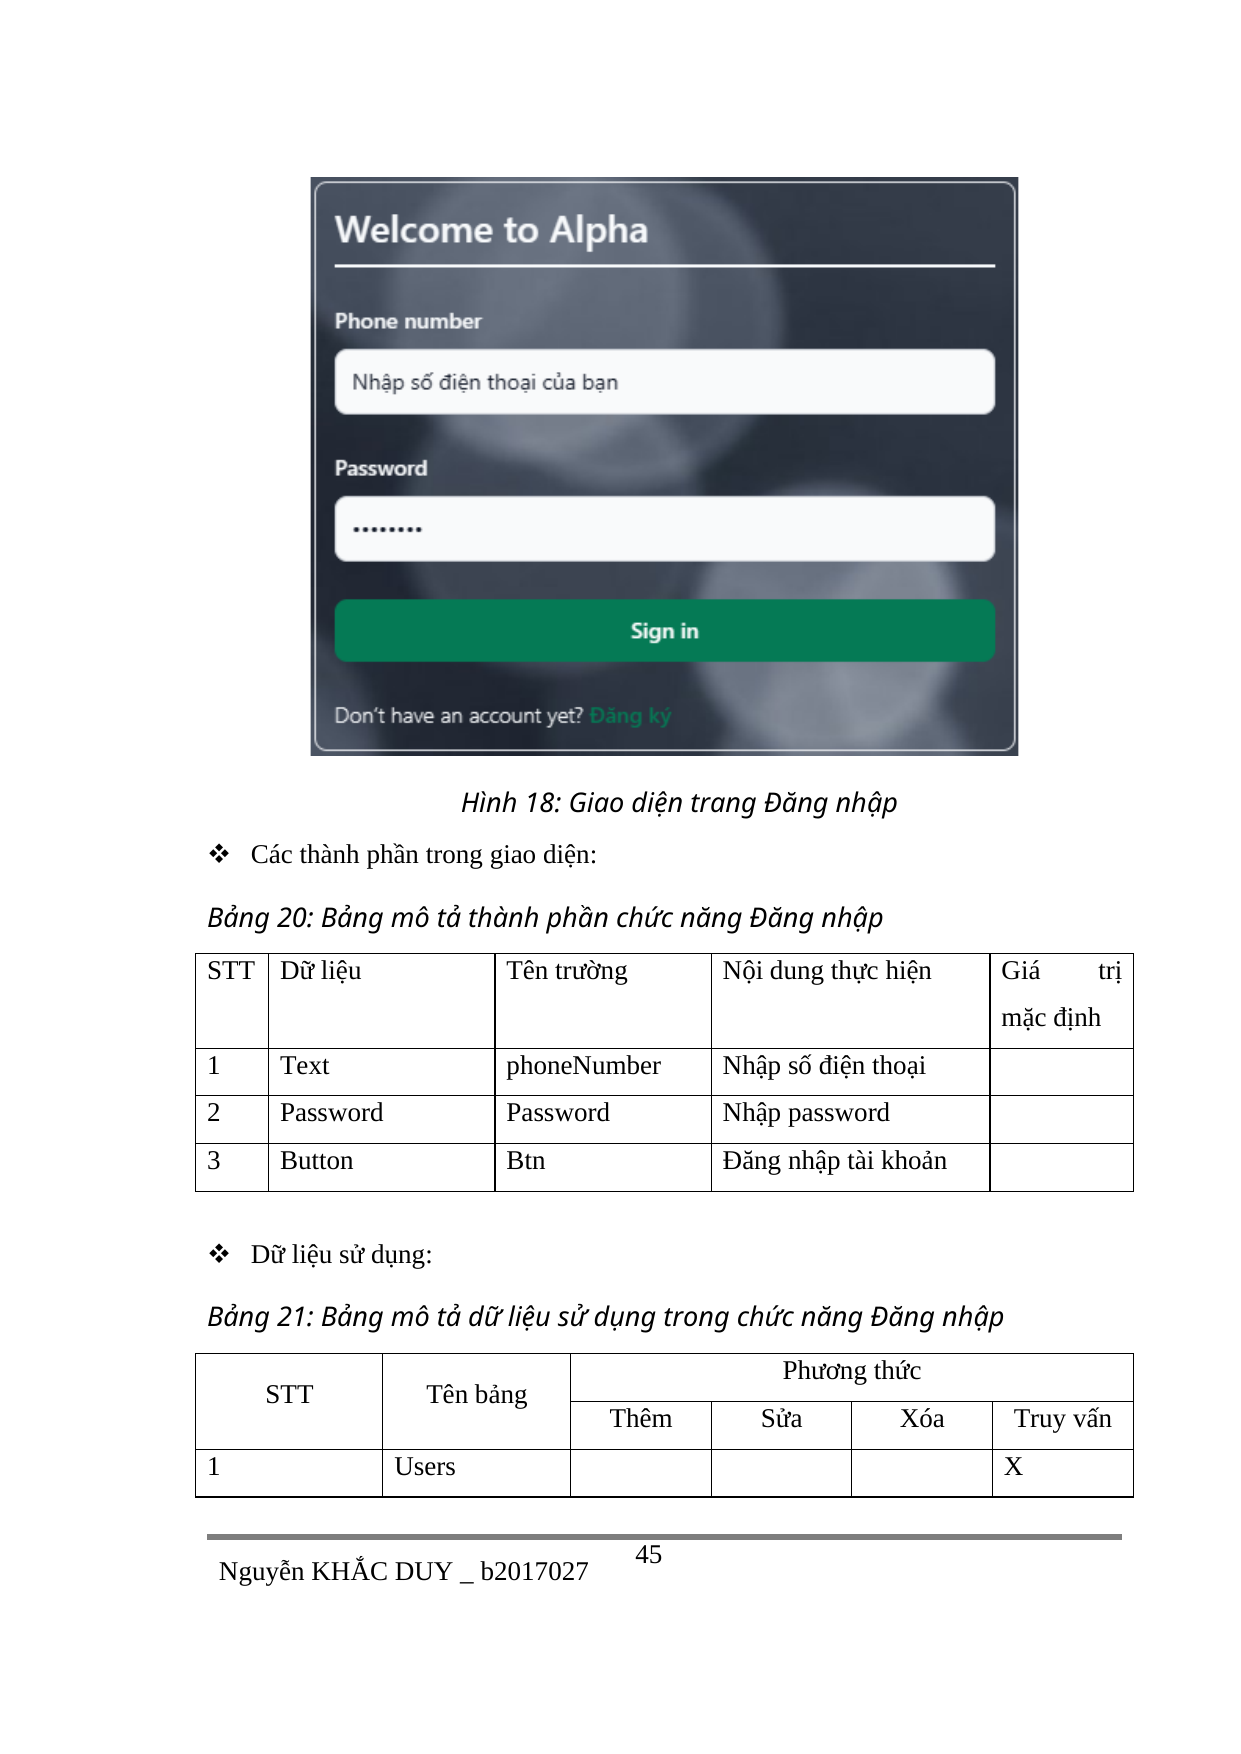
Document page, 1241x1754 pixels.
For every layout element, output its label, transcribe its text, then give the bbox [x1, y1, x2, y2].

list Bảng 20: Bảng mô tả thành phần chức năng Đăng nhập [207, 898, 1122, 935]
table_header Giá trị mặc định [991, 954, 1133, 1048]
table_cell Thêm [571, 1402, 711, 1449]
table_cell 1 [196, 1450, 382, 1496]
table_cell 1 [196, 1049, 268, 1095]
table_header STT [196, 1354, 382, 1449]
table_cell [852, 1450, 992, 1496]
table_cell Users [383, 1450, 570, 1496]
table_cell phoneNumber [496, 1049, 711, 1095]
table_cell [991, 1049, 1133, 1095]
table_header Phương thức [571, 1354, 1133, 1401]
picture [310, 177, 1019, 756]
table_cell Button [269, 1144, 494, 1191]
table_cell Đăng nhập tài khoản [712, 1144, 989, 1191]
list Dữ liệu sử dụng: [207, 1238, 1122, 1270]
table_cell Nhập password [712, 1096, 989, 1143]
table_cell Text [269, 1049, 494, 1095]
table_header Dữ liệu [269, 954, 494, 1048]
text Hình 18: Giao diện trang Đăng nhập [207, 783, 1122, 820]
table_cell [991, 1144, 1133, 1191]
table_cell Xóa [852, 1402, 992, 1449]
table_cell 3 [196, 1144, 268, 1191]
table_cell Truy vấn [993, 1402, 1133, 1449]
table_header Nội dung thực hiện [712, 954, 989, 1048]
table_cell [991, 1096, 1133, 1143]
list Các thành phần trong giao diện: [207, 839, 1122, 870]
table_header STT [196, 954, 268, 1048]
list Bảng 21: Bảng mô tả dữ liệu sử dụng trong chức năng Đăng nhập [207, 1298, 1122, 1335]
table_header Tên trường [496, 954, 711, 1048]
table_cell [712, 1450, 851, 1496]
table_cell X [993, 1450, 1133, 1496]
table_header Tên bảng [383, 1354, 570, 1449]
table_cell Btn [496, 1144, 711, 1191]
table_cell Password [269, 1096, 494, 1143]
table_cell [571, 1450, 711, 1496]
table_cell Sửa [712, 1402, 851, 1449]
table_cell Nhập số điện thoại [712, 1049, 989, 1095]
table_cell Password [496, 1096, 711, 1143]
table_cell 2 [196, 1096, 268, 1143]
